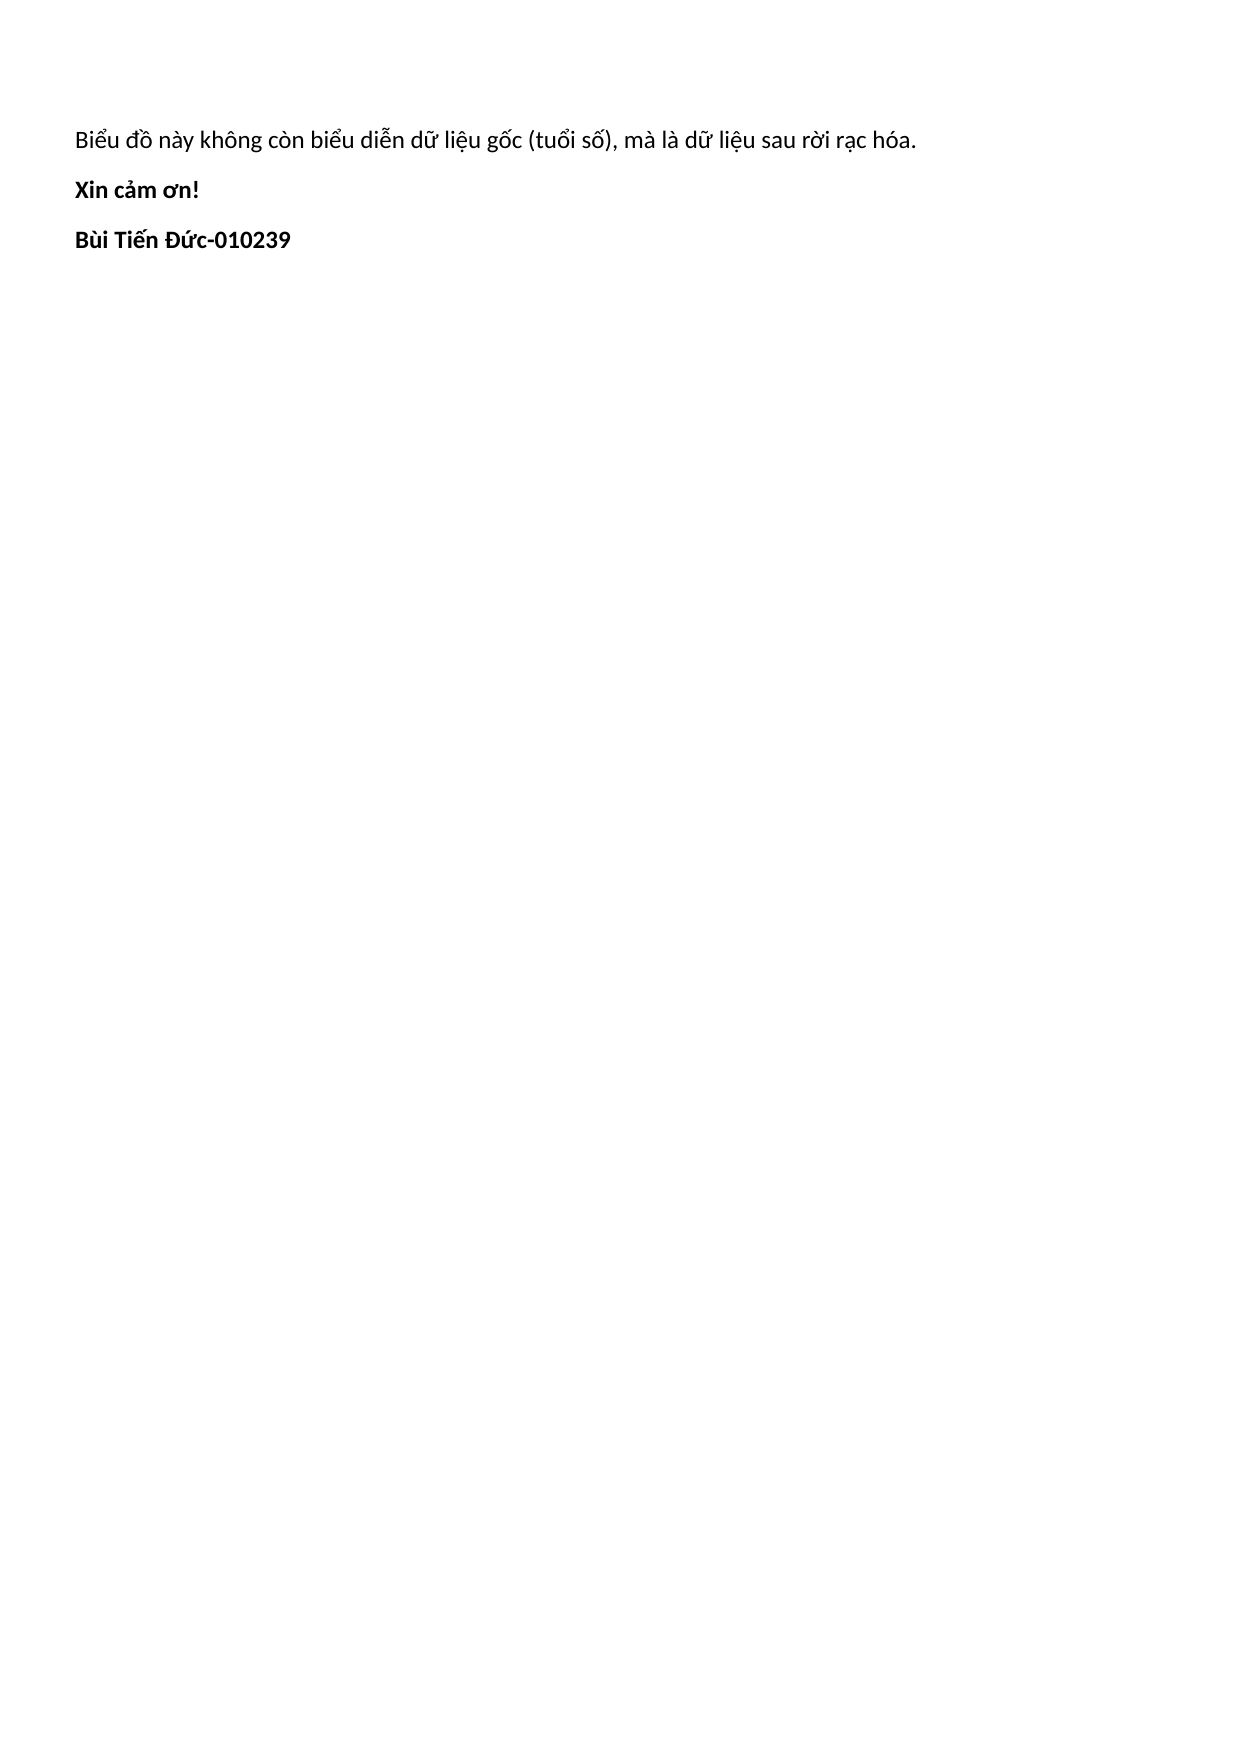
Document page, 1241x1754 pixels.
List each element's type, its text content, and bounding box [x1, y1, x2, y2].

text Xin cảm ơn! [75, 174, 1165, 205]
text Bùi Tiến Đức-010239 [75, 224, 1165, 254]
text Biểu đồ này không còn biểu diễn dữ liệu gốc (tuổi số), mà là dữ liệu sau rời rạc hóa. [75, 124, 1165, 155]
